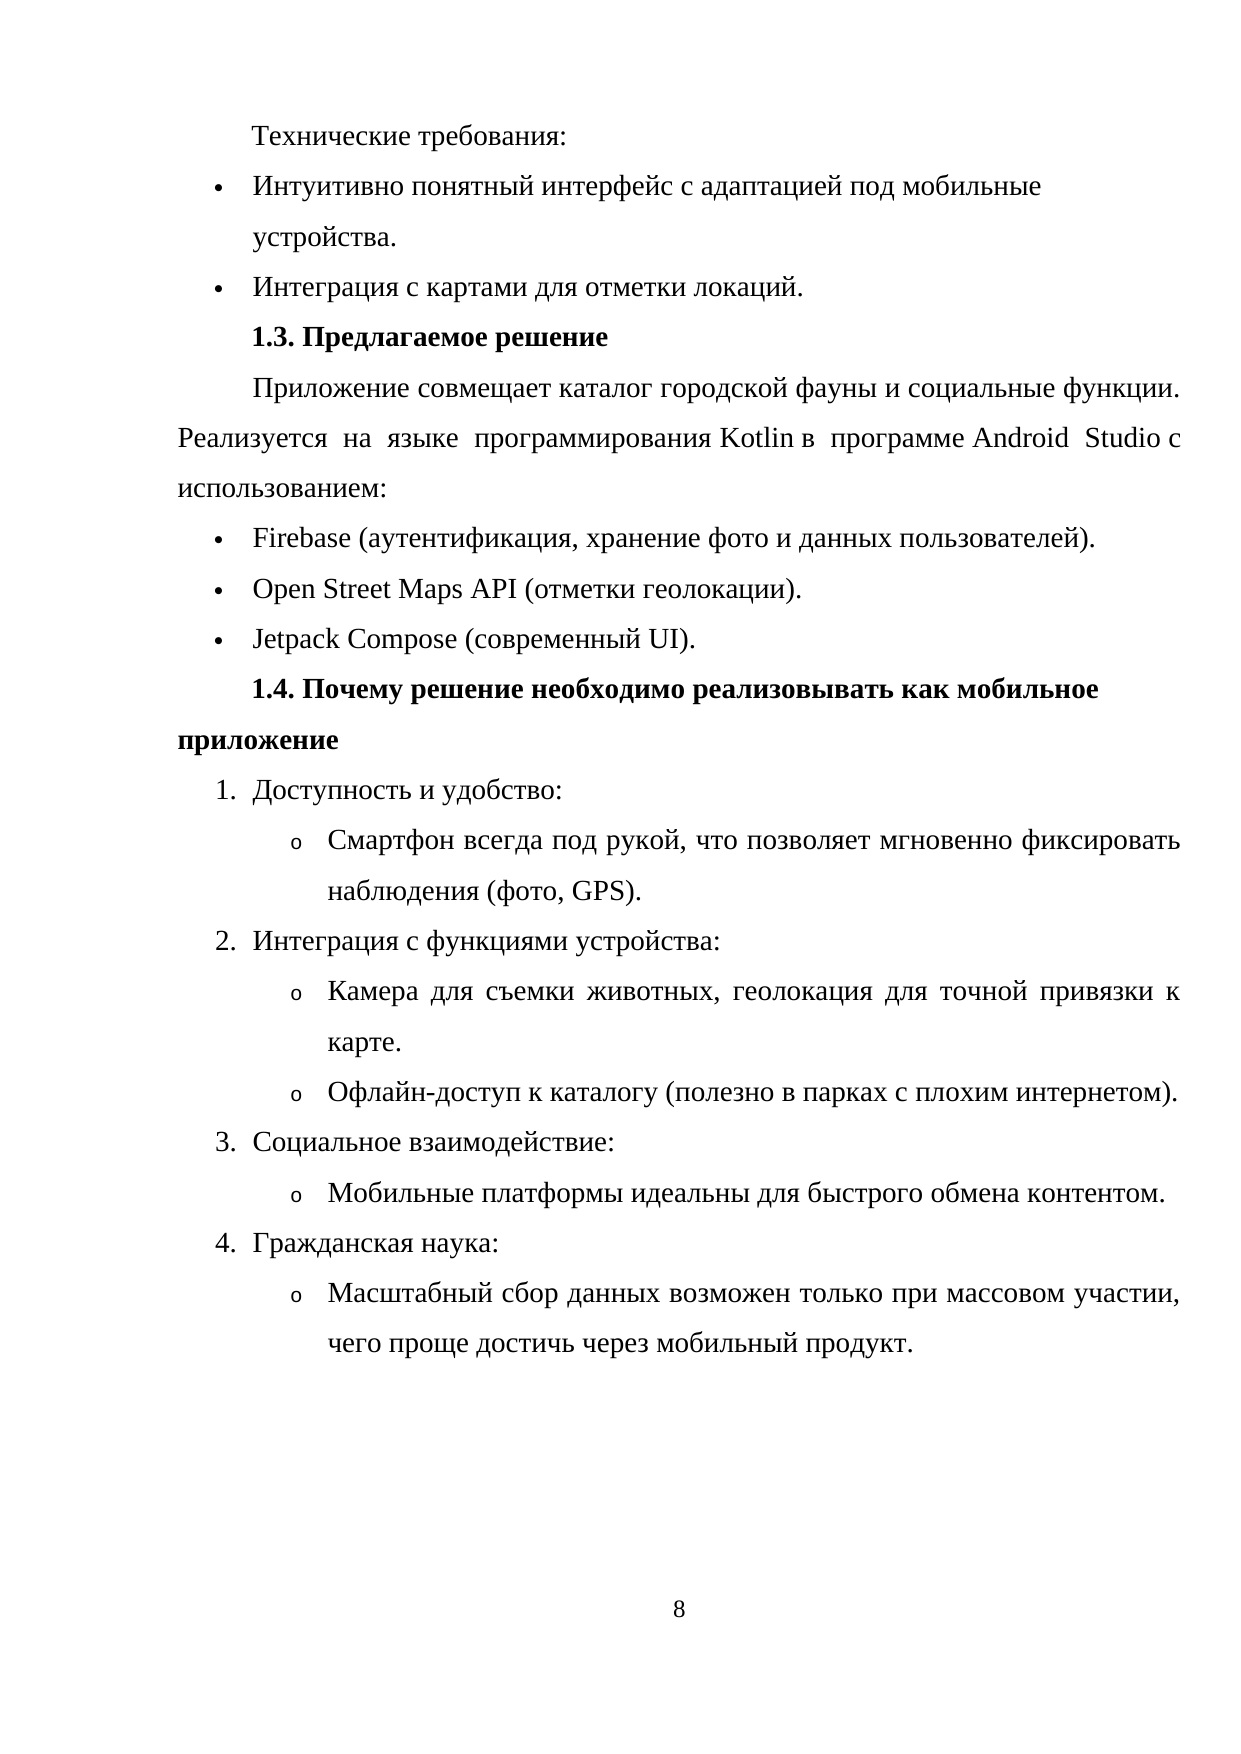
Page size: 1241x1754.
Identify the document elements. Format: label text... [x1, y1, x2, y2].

text Технические требования: [177, 118, 1181, 152]
list Смартфон всегда под рукой, что позволяет мгновенно фиксировать наблюдения (фото, GPS). [290, 822, 1181, 906]
list Open Street Maps API (отметки геолокации). [215, 571, 1181, 604]
list Jetpack Compose (современный UI). [215, 621, 1181, 655]
subtitle 1.4. Почему решение необходимо реализовывать как мобильное приложение [177, 672, 1181, 755]
list Камера для съемки животных, геолокация для точной привязки к карте. [290, 973, 1181, 1057]
text Приложение совмещает каталог городской фауны и социальные функции. Реализуется на языке программирования Kotlin в программе Android Studio с использованием: [177, 370, 1181, 504]
list Социальное взаимодействие: [215, 1124, 1181, 1158]
list Офлайн-доступ к каталогу (полезно в парках с плохим интернетом). [290, 1074, 1181, 1108]
list Интеграция с функциями устройства: [215, 923, 1181, 957]
list Гражданская наука: [215, 1225, 1181, 1258]
list Масштабный сбор данных возможен только при массовом участии, чего проще достичь через мобильный продукт. [290, 1275, 1181, 1359]
list Доступность и удобство: [215, 772, 1181, 806]
list Интеграция с картами для отметки локаций. [215, 269, 1181, 303]
list Firebase (аутентификация, хранение фото и данных пользователей). [215, 521, 1181, 554]
list Интуитивно понятный интерфейс с адаптацией под мобильные устройства. [215, 168, 1181, 252]
subtitle 1.3. Предлагаемое решение [177, 319, 1181, 353]
list Мобильные платформы идеальны для быстрого обмена контентом. [290, 1175, 1181, 1208]
